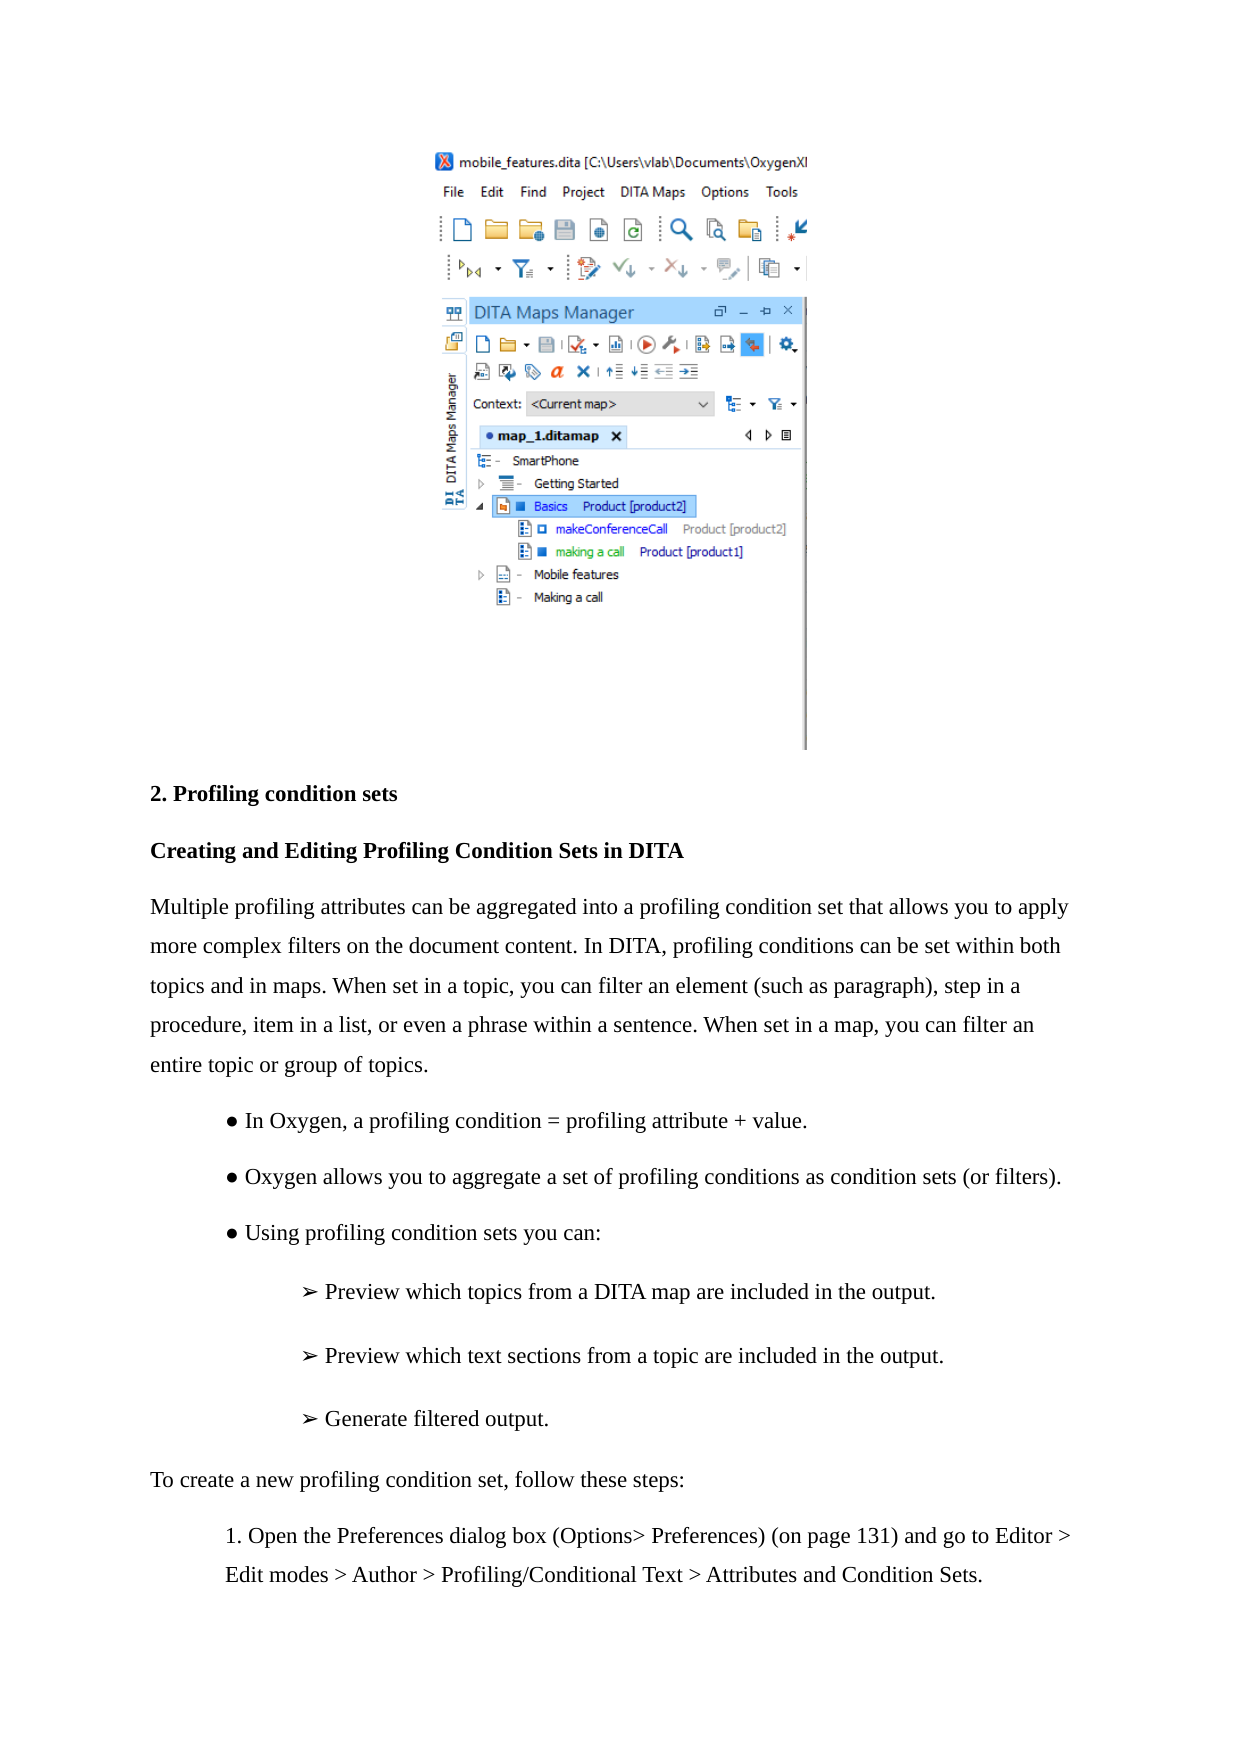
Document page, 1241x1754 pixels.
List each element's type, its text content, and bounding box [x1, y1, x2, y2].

text Creating and Editing Profiling Condition Sets in DITA [150, 837, 1090, 863]
text ● Oxygen allows you to aggregate a set of profiling conditions as condition sets (or filters). [225, 1163, 1090, 1189]
text ➢ Preview which text sections from a topic are included in the output. [300, 1339, 1090, 1370]
text 2. Profiling condition sets [150, 781, 1090, 807]
text ● Using profiling condition sets you can: [225, 1219, 1090, 1246]
text 1. Open the Preferences dialog box (Options> Preferences) (on page 131) and go to Editor > Edit modes > Author > Profiling/Conditional Text > Attributes and Condition Sets. [225, 1522, 1090, 1588]
text Multiple profiling attributes can be aggregated into a profiling condition set that allows you to apply more complex filters on the document content. In DITA, profiling conditions can be set within both topics and in maps. When set in a topic, you can filter an element (such as paragraph), step in a procedure, item in a list, or even a phrase within a sentence. When set in a map, you can filter an entire topic or group of topics. [150, 893, 1090, 1077]
text ➢ Preview which topics from a DITA map are included in the output. [300, 1275, 1090, 1307]
text To create a new profiling condition set, follow these steps: [150, 1466, 1090, 1492]
picture [433, 150, 807, 750]
text ➢ Generate filtered output. [300, 1402, 1090, 1434]
text ● In Oxygen, a profiling condition = profiling attribute + value. [225, 1107, 1090, 1133]
